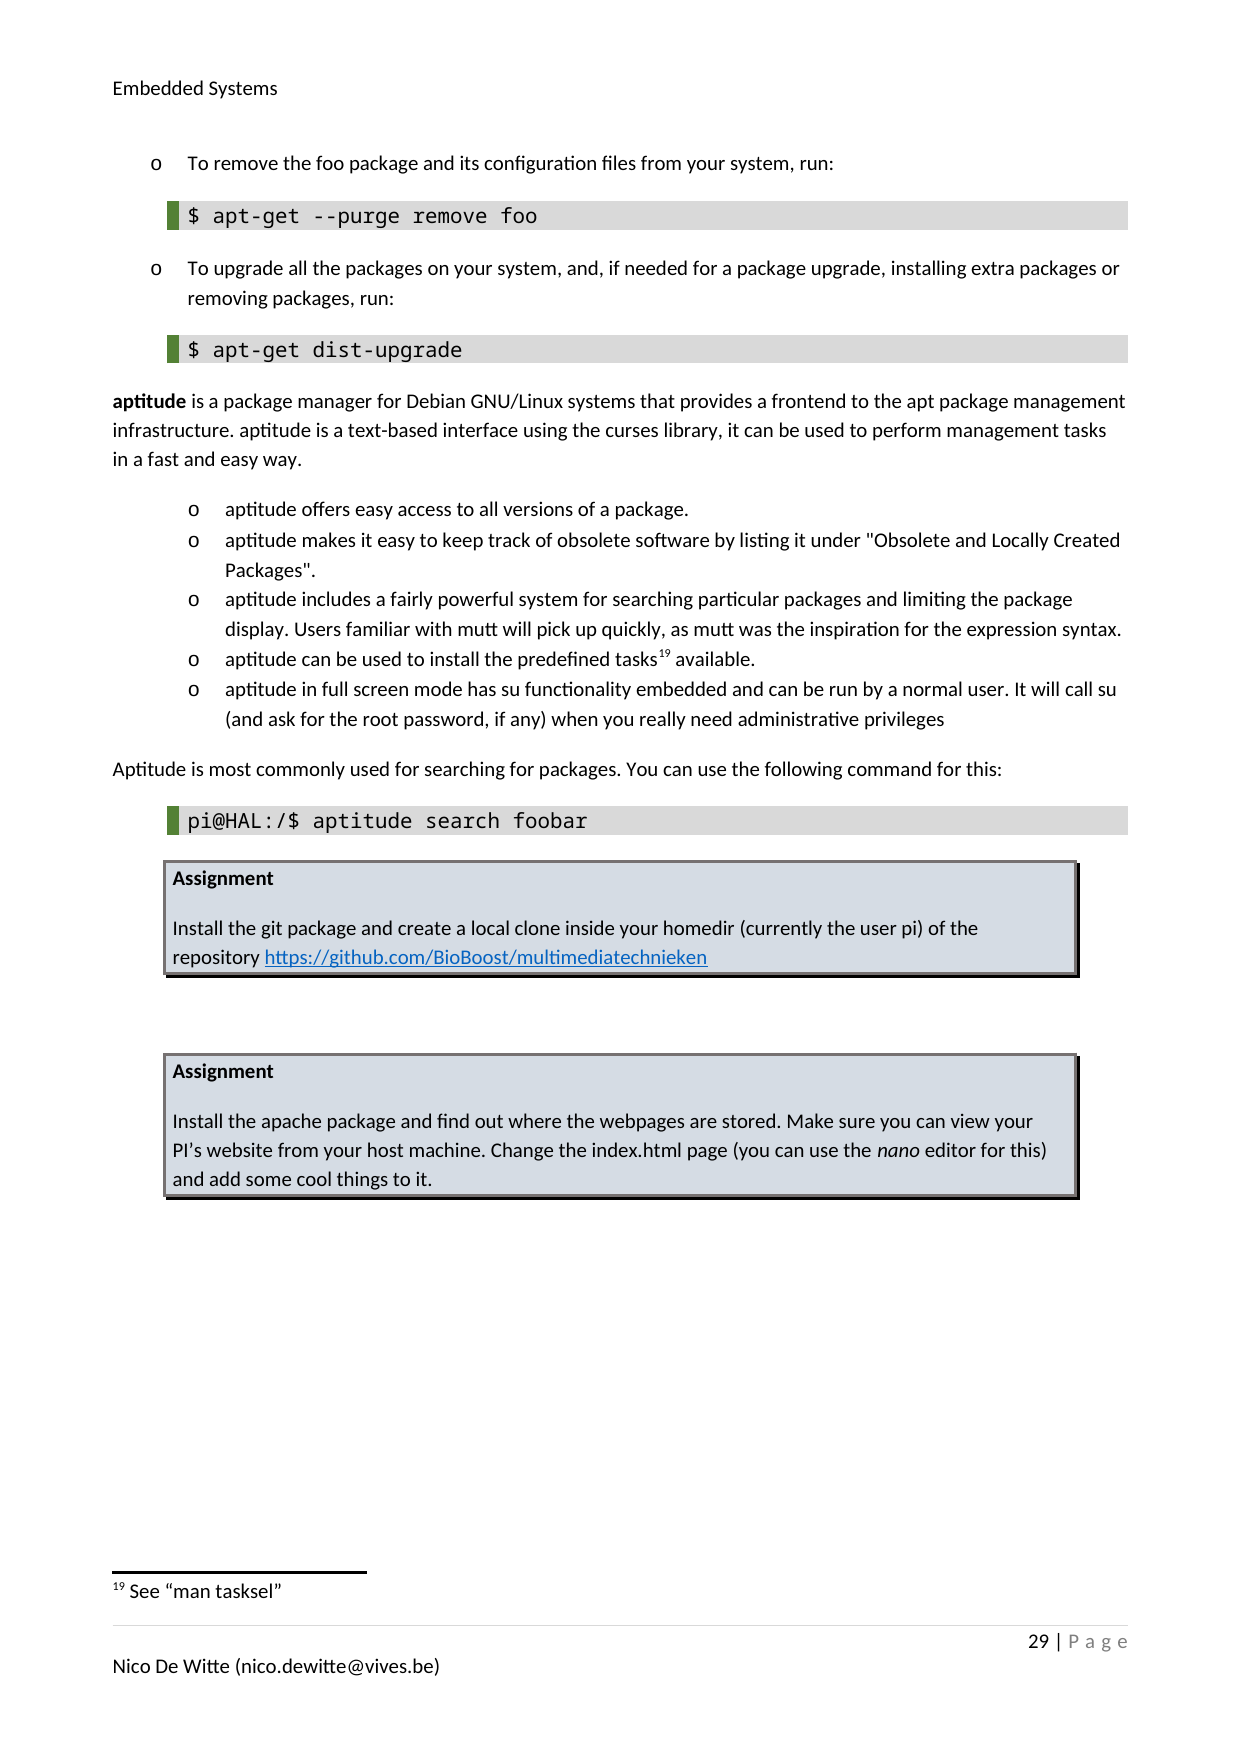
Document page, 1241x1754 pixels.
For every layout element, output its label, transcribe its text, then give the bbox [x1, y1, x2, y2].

list aptitude offers easy access to all versions of a package. [187, 497, 1128, 523]
list To upgrade all the packages on your system, and, if needed for a package upgrade, installing extra packages or removing packages, run: [150, 255, 1128, 310]
list aptitude includes a fairly powerful system for searching particular packages and limiting the package display. Users familiar with mutt will pick up quickly, as mutt was the inspiration for the expression syntax. [187, 586, 1128, 642]
list To remove the foo package and its configuration files from your system, run: [150, 150, 1128, 176]
text Assignment [166, 1056, 1074, 1083]
text aptitude is a package manager for Debian GNU/Linux systems that provides a frontend to the apt package management infrastructure. aptitude is a text-based interface using the curses library, it can be used to perform management tasks in a fast and easy way. [112, 388, 1128, 472]
list aptitude makes it easy to keep track of obsolete software by listing it under "Obsolete and Locally Created Packages". [187, 527, 1128, 583]
text Install the git package and create a local clone inside your homedir (currently the user pi) of the repository https://github.com/BioBoost/multimediatechnieken [166, 910, 1074, 972]
text $ apt-get dist-upgrade [179, 335, 1128, 363]
text Install the apache package and find out where the webpages are stored. Make sure you can view your PI’s website from your host machine. Change the index.html page (you can use the nano editor for this) and add some cool things to it. [166, 1103, 1074, 1194]
text Assignment [166, 863, 1074, 891]
text Aptitude is most commonly used for searching for packages. You can use the following command for this: [112, 756, 1128, 782]
text pi@HAL:/$ aptitude search foobar [179, 806, 1128, 835]
text $ apt-get --purge remove foo [179, 201, 1128, 230]
list aptitude can be used to install the predefined tasks available. [187, 646, 1128, 672]
list aptitude in full screen mode has su functionality embedded and can be run by a normal user. It will call su (and ask for the root password, if any) when you really need administrative privileges [187, 676, 1128, 732]
